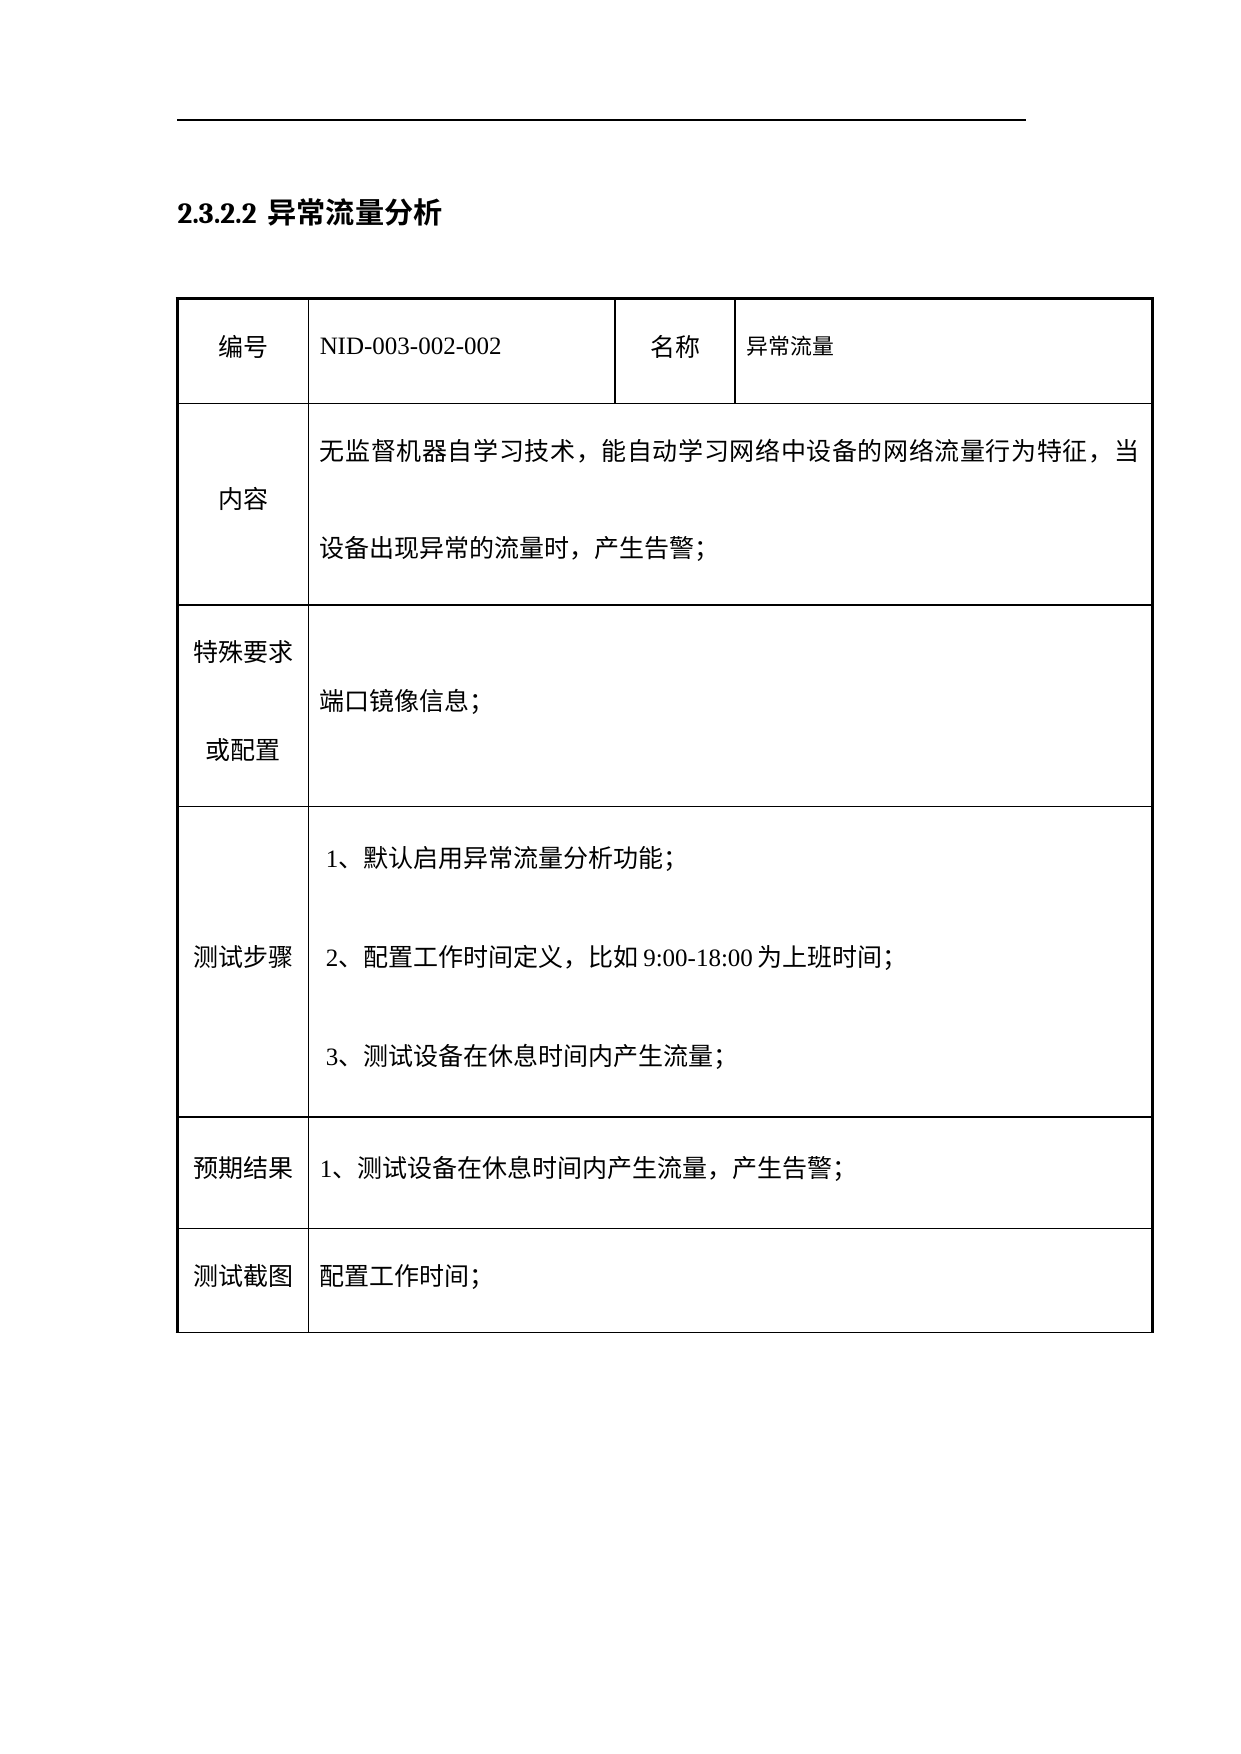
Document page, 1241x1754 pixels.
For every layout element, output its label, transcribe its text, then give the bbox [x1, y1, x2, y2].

table_cell 测试步骤 [179, 807, 308, 1116]
table_cell 无监督机器自学习技术，能自动学习网络中设备的网络流量行为特征，当设备出现异常的流量时，产生告警； [309, 404, 1151, 604]
table_cell 配置工作时间； 产生告警； [309, 1229, 1151, 1332]
subtitle 异常流量分析 [177, 178, 1063, 243]
table_cell 特殊要求或配置 [179, 606, 308, 806]
table_header 名称 [616, 300, 734, 403]
table_cell 测试截图 [179, 1229, 308, 1332]
table_cell 默认启用异常流量分析功能； 配置工作时间定义，比如9:00-18:00为上班时间； 测试设备在休息时间内产生流量； [309, 807, 1151, 1116]
table_header 异常流量 [736, 300, 1151, 403]
table_cell 1、测试设备在休息时间内产生流量，产生告警； [309, 1118, 1151, 1228]
table_header NID-003-002-002 [309, 300, 614, 403]
table_cell 预期结果 [179, 1118, 308, 1228]
table_cell 端口镜像信息； [309, 606, 1151, 806]
table_cell 内容 [179, 404, 308, 604]
table_header 编号 [179, 300, 308, 403]
